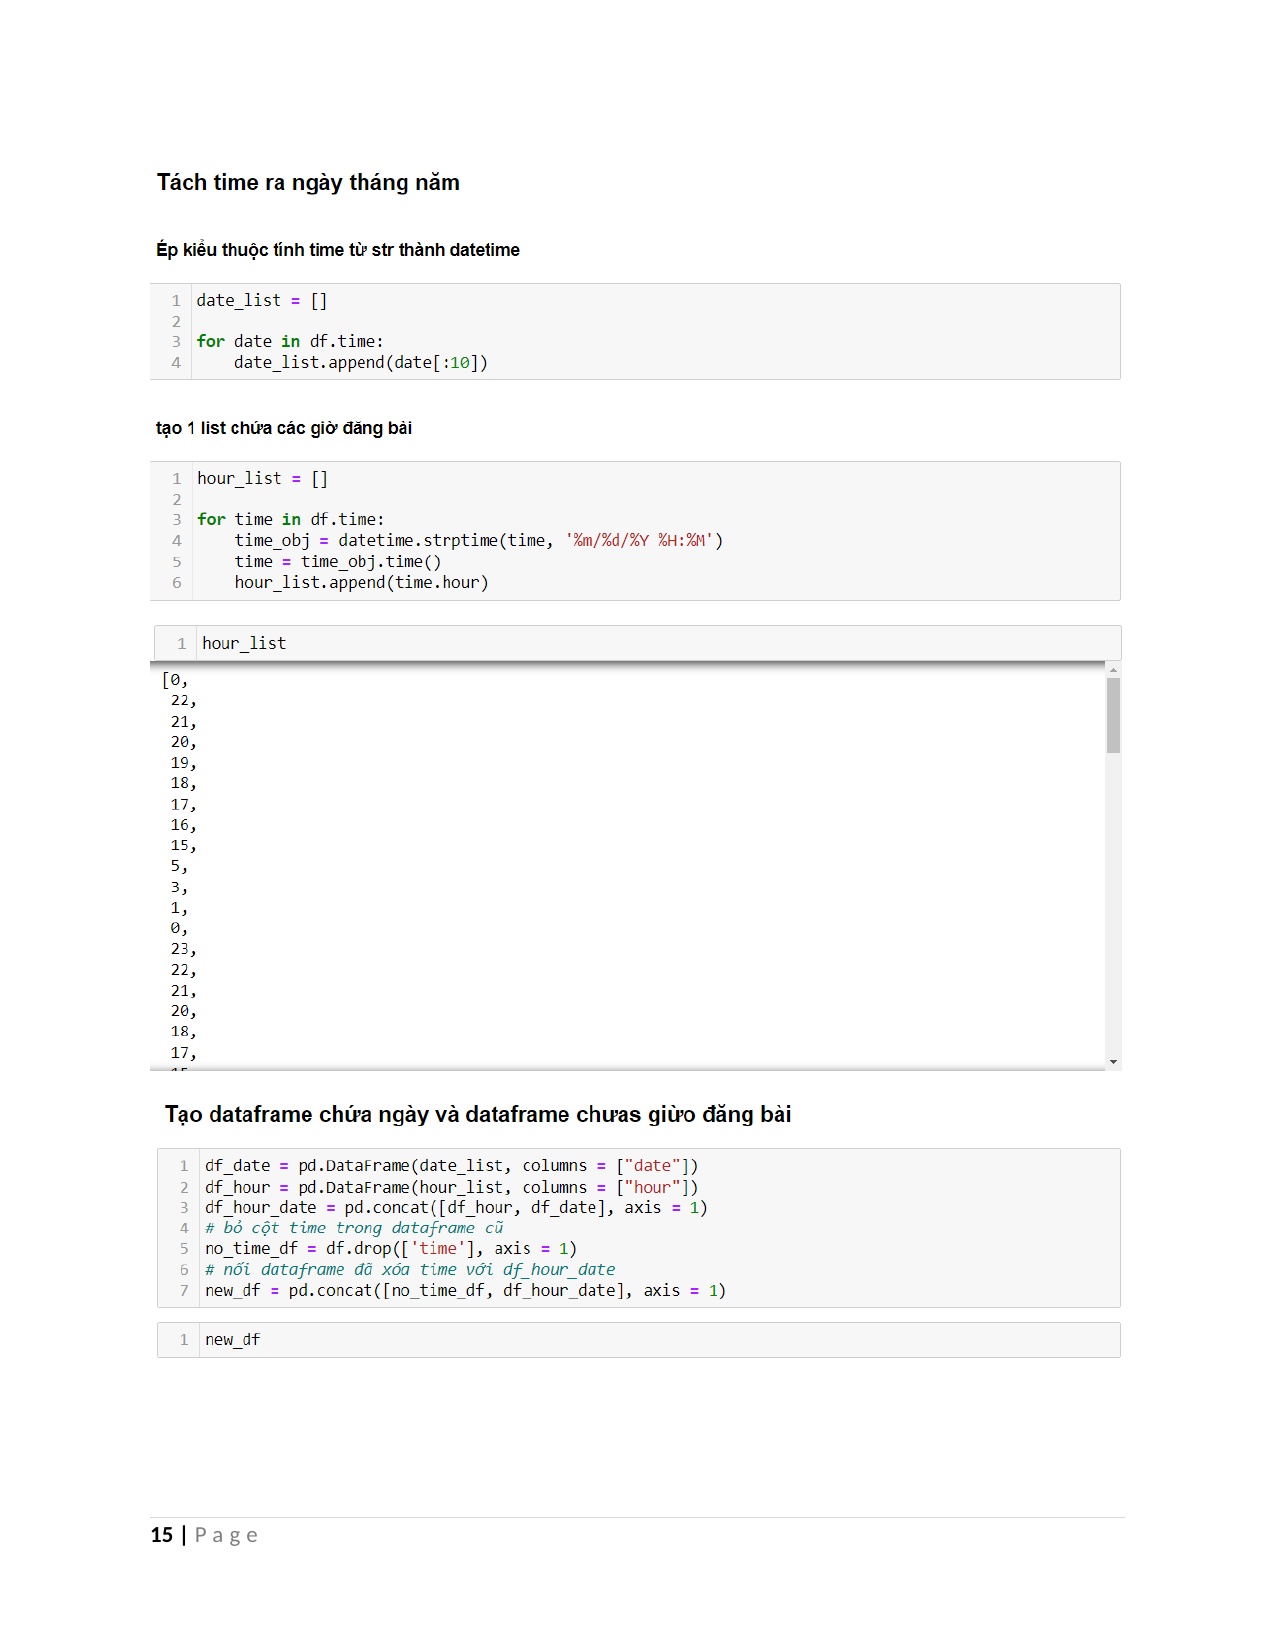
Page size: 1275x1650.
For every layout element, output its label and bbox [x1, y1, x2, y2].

picture [150, 621, 1125, 1073]
picture [150, 1091, 1125, 1368]
picture [150, 150, 1125, 603]
